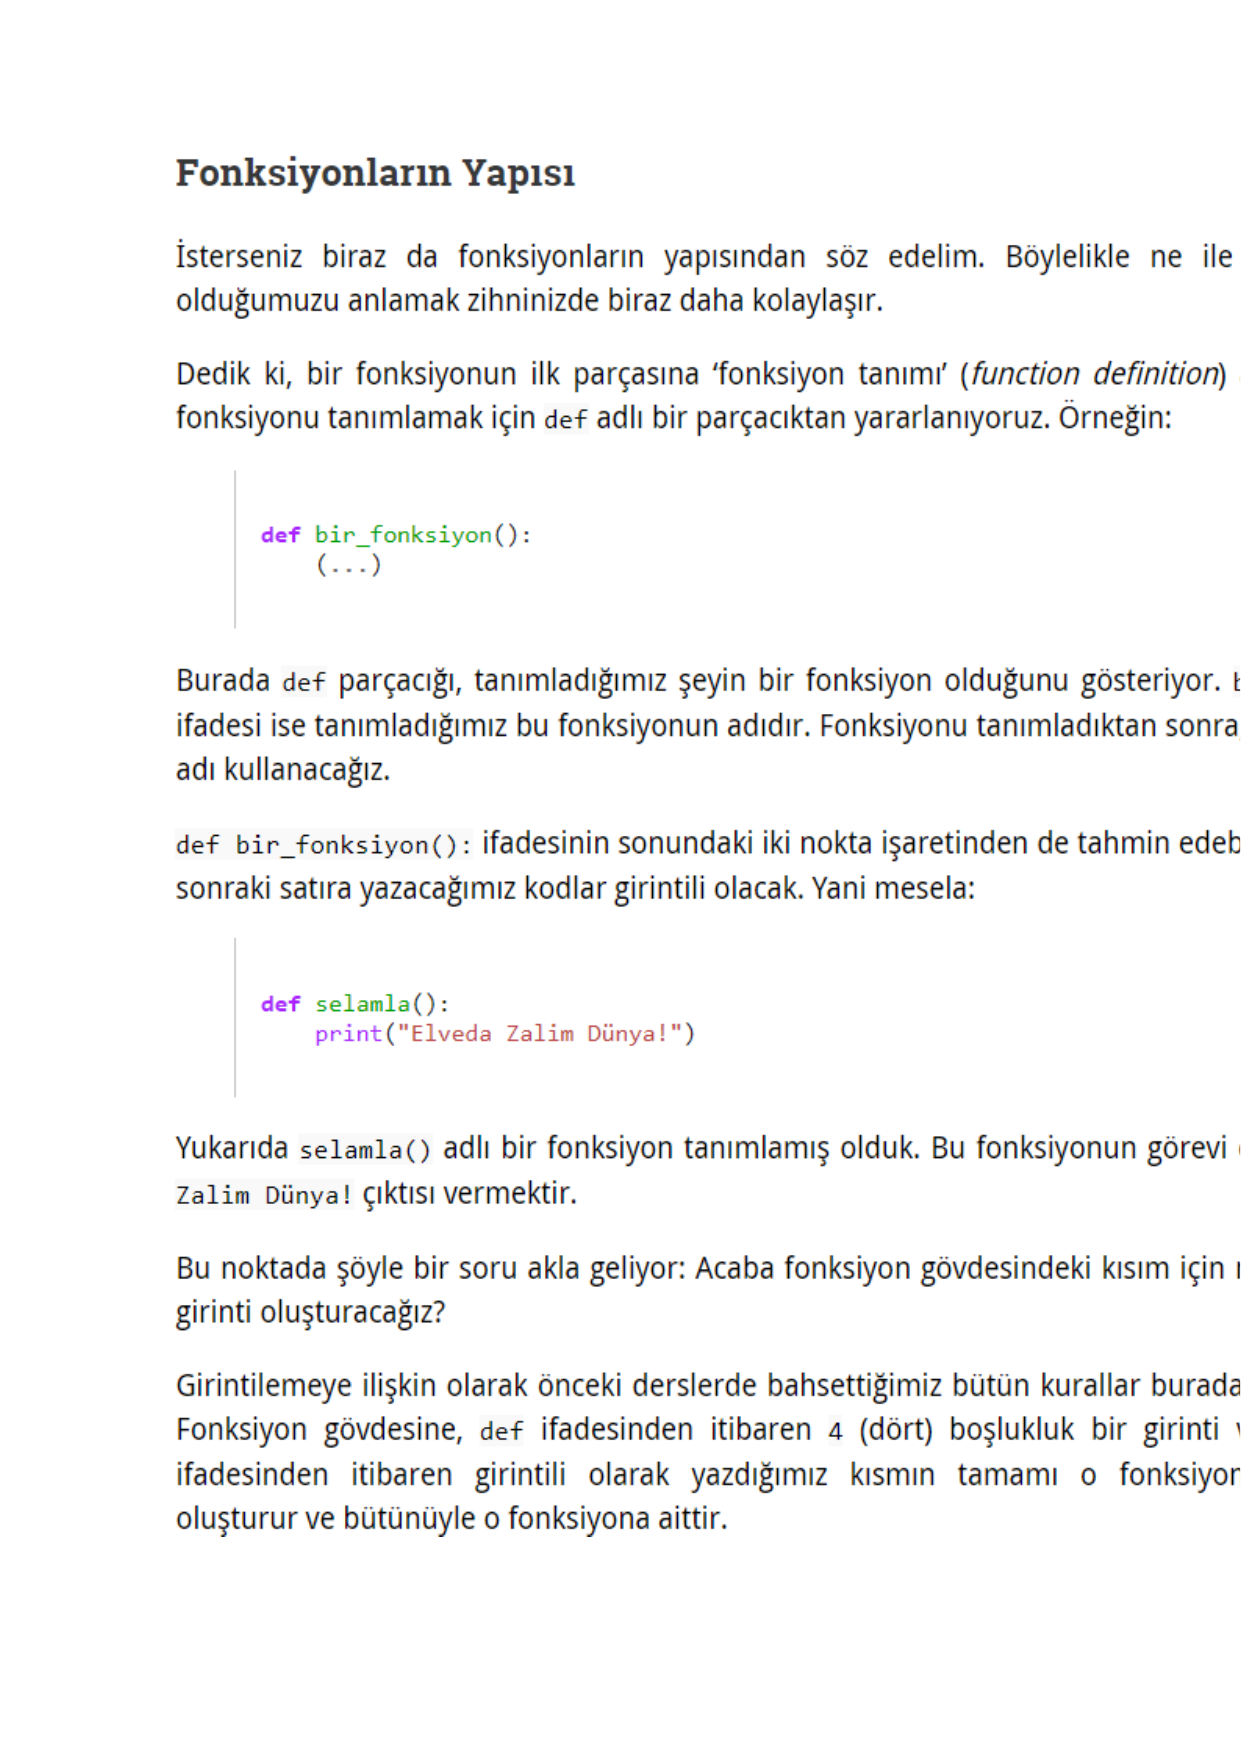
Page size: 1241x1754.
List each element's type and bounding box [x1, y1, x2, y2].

picture [147, 147, 1241, 1537]
